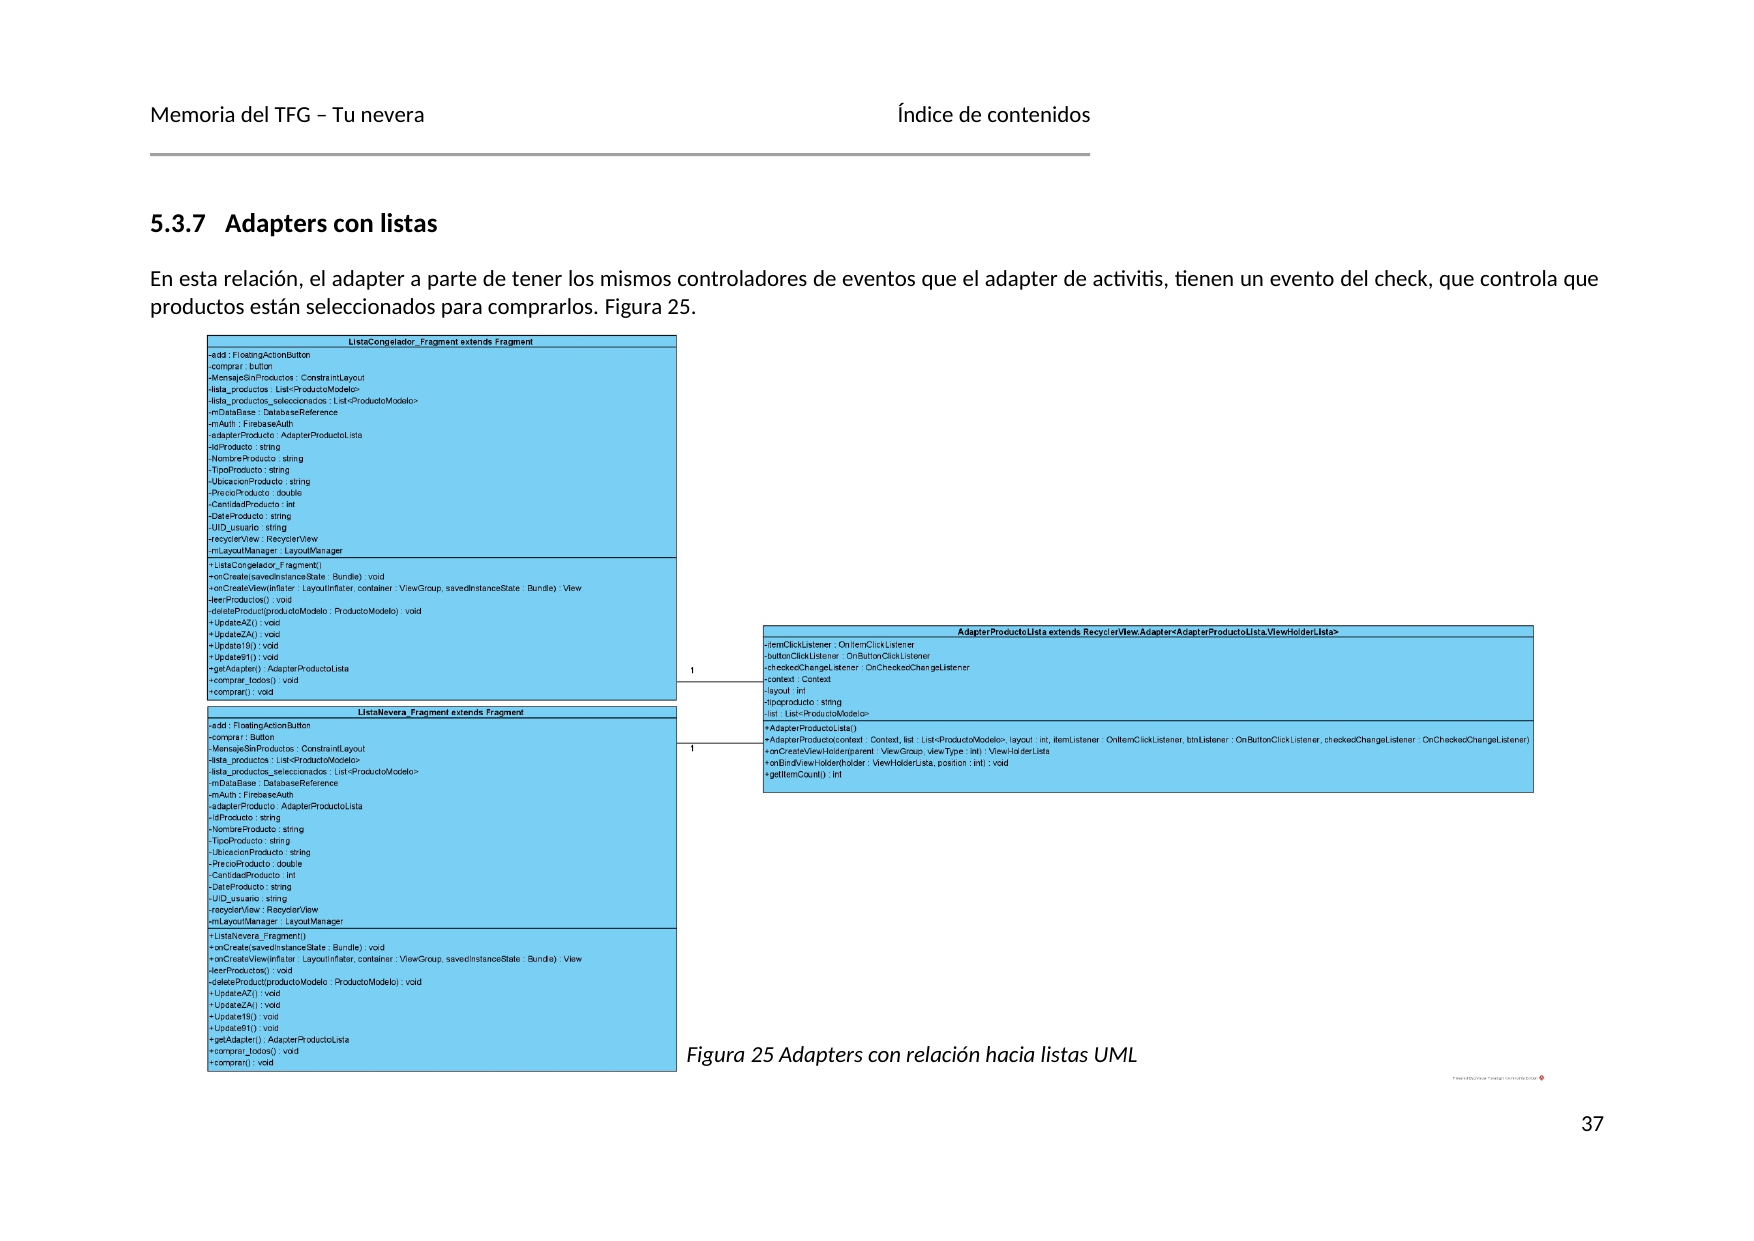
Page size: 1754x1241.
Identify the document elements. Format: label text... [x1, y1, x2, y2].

text 5.3.7 Adapters con listas [150, 206, 1604, 239]
text En esta relación, el adapter a parte de tener los mismos controladores de eventos que el adapter de activitis, tienen un evento del check, que controla que productos están seleccionados para comprarlos. Figura 25. [150, 264, 1604, 320]
picture [194, 322, 1546, 1084]
